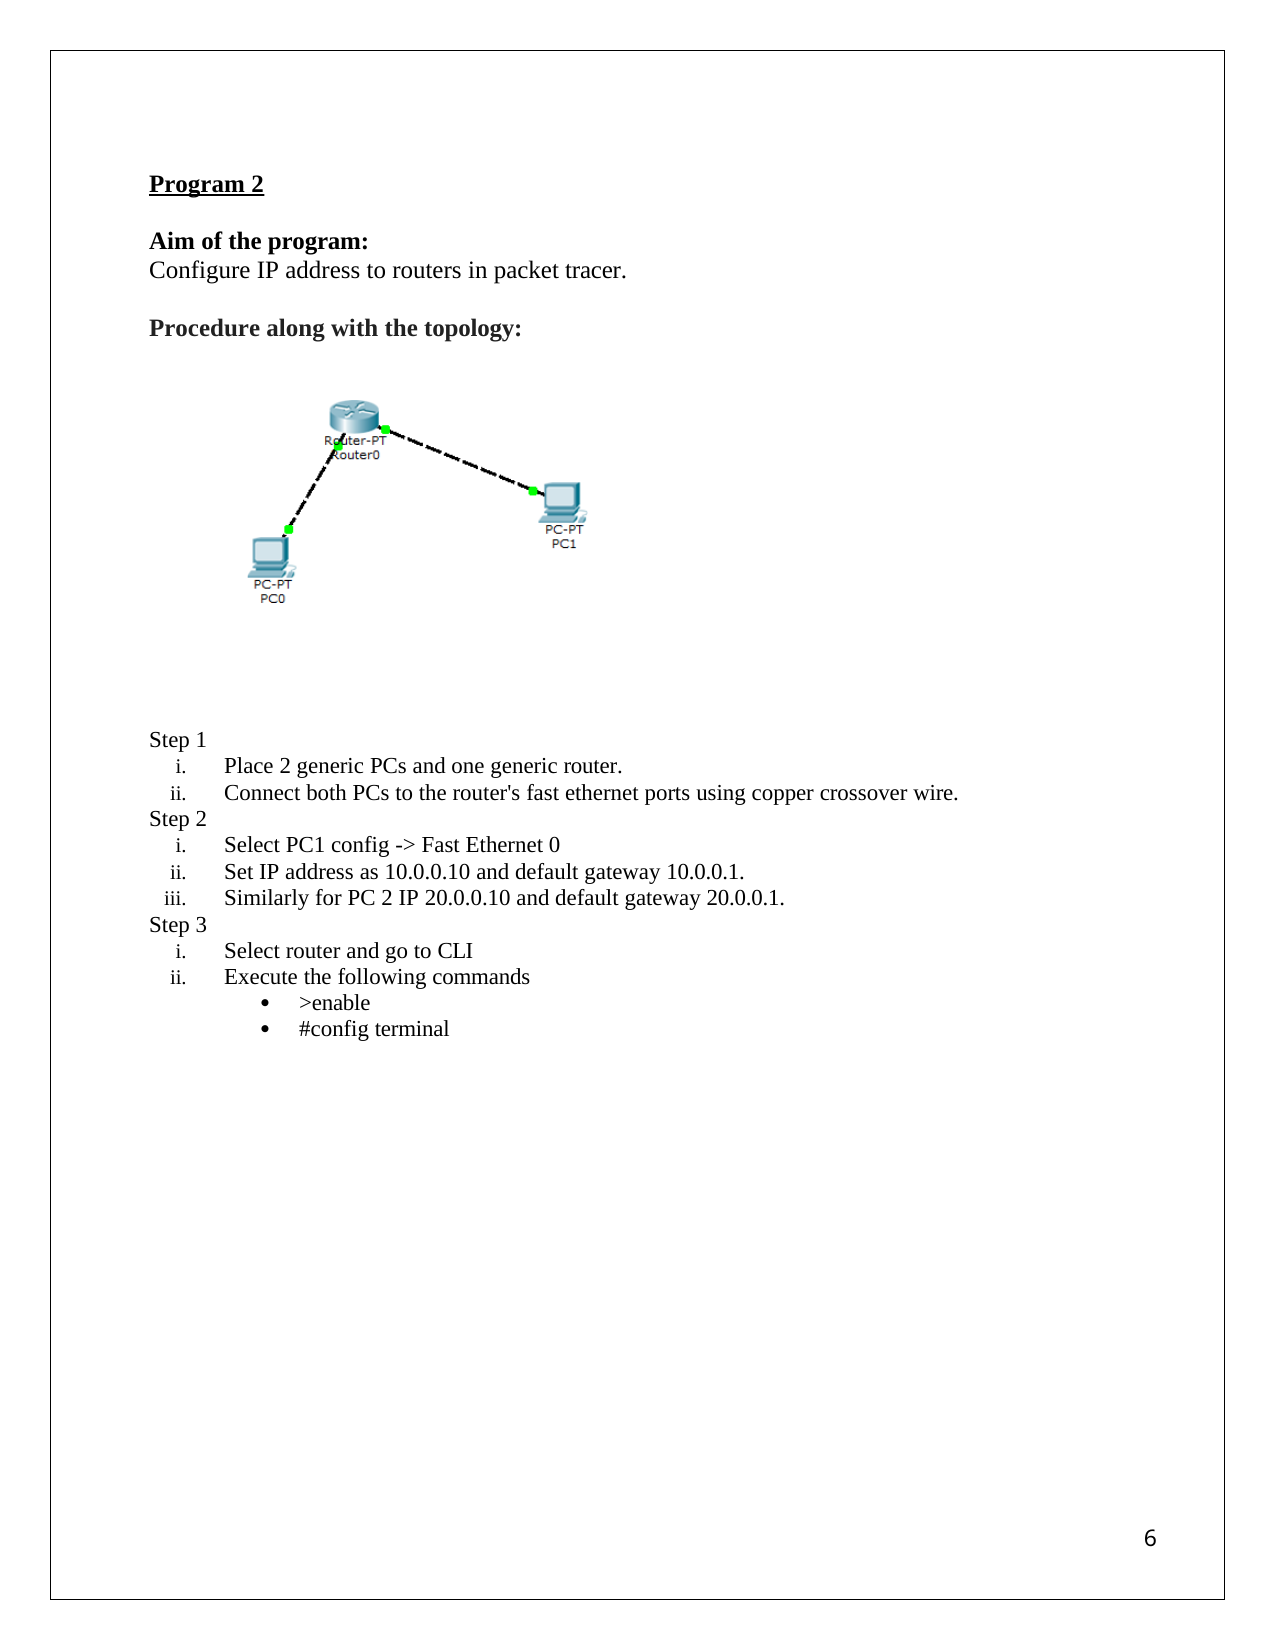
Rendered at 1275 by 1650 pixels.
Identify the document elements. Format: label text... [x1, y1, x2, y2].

text Step 2 [149, 806, 1200, 832]
list Execute the following commands [170, 963, 1200, 989]
text Configure IP address to routers in packet tracer. [149, 255, 1200, 284]
list >enable [261, 989, 1200, 1016]
list Select PC1 config -> Fast Ethernet 0 [175, 832, 1200, 858]
list Place 2 generic PCs and one generic router. [175, 753, 1200, 779]
list Select router and go to CLI [175, 937, 1200, 963]
subtitle Aim of the program: [149, 226, 1200, 255]
list Similarly for PC 2 IP 20.0.0.10 and default gateway 20.0.0.1. [164, 884, 1200, 911]
list Connect both PCs to the router's fast ethernet ports using copper crossover wire. [170, 779, 1200, 806]
text Program 2 [149, 169, 1200, 197]
text Step 1 [149, 727, 1200, 753]
subtitle Procedure along with the topology: [149, 313, 1200, 342]
text Step 3 [149, 911, 1200, 937]
list Set IP address as 10.0.0.10 and default gateway 10.0.0.1. [170, 858, 1200, 884]
list #config terminal [261, 1016, 1200, 1042]
picture [247, 400, 588, 603]
